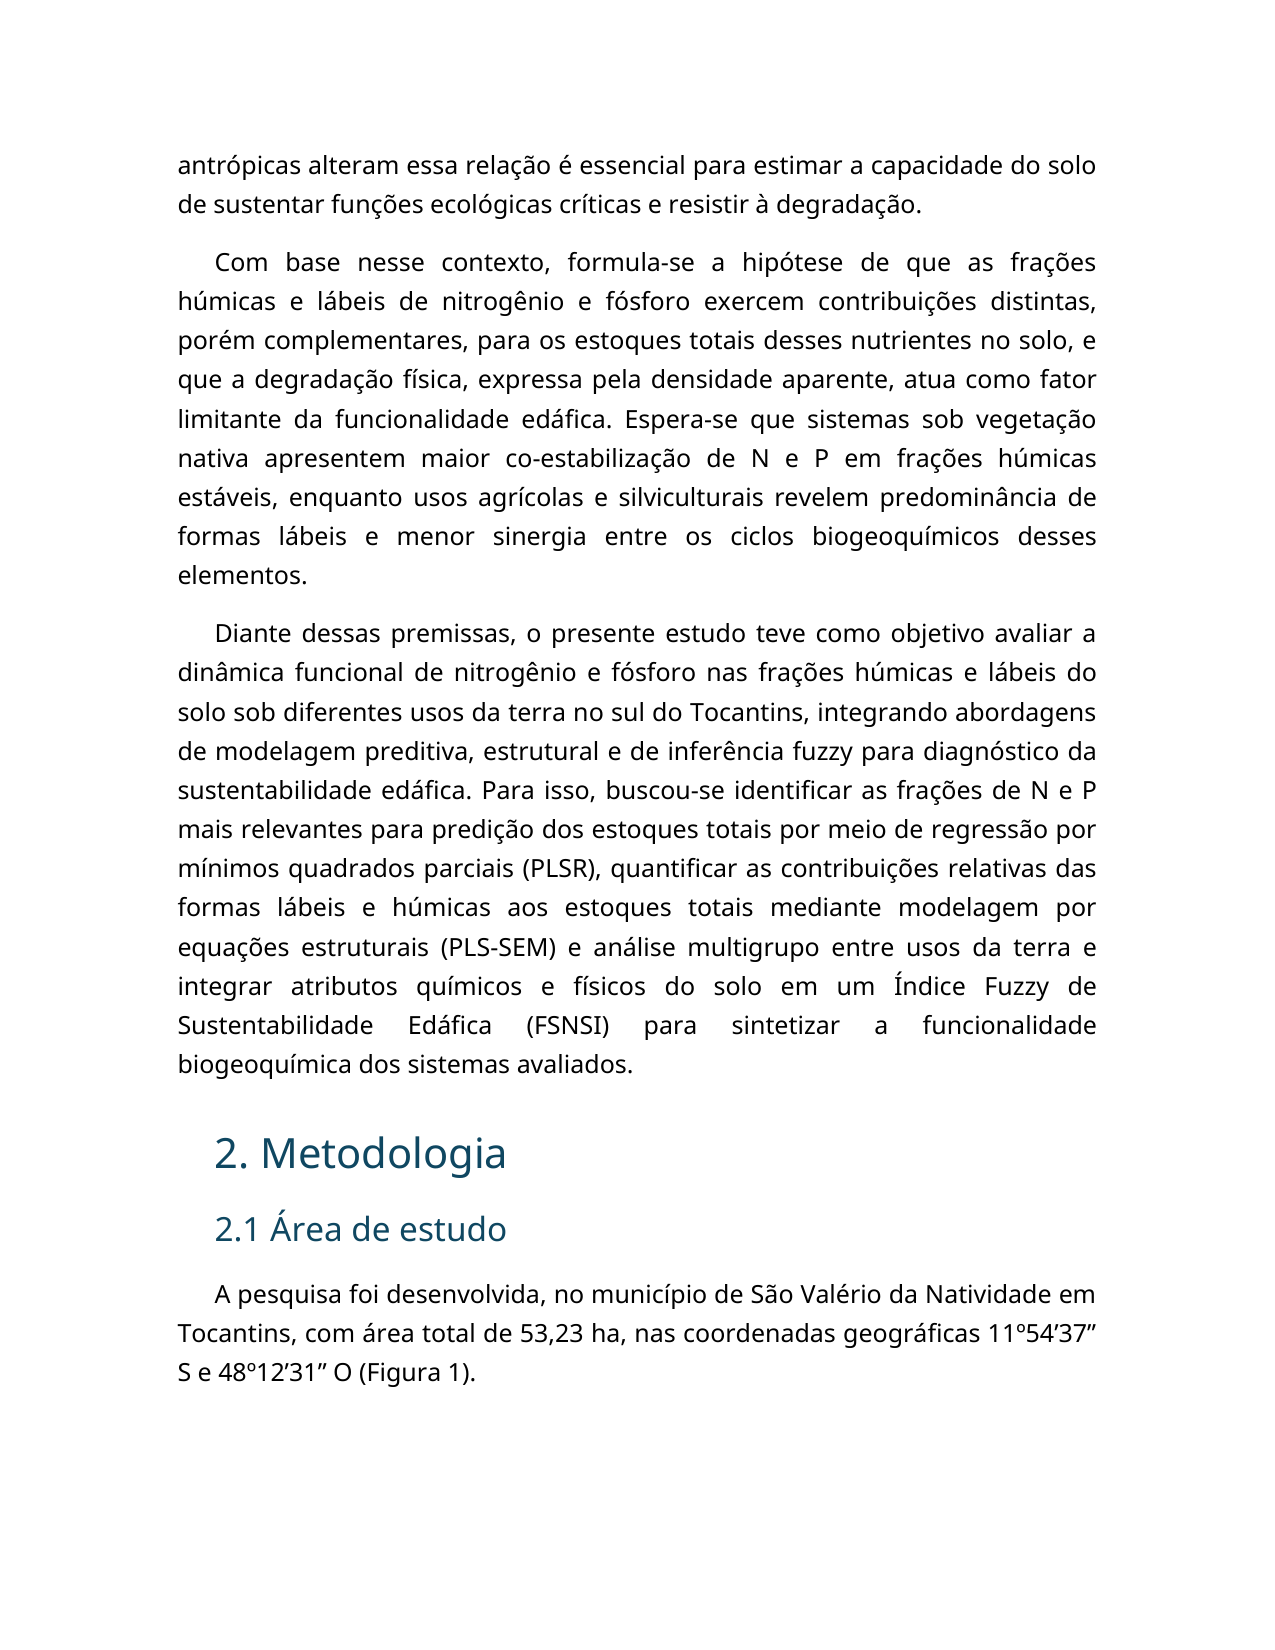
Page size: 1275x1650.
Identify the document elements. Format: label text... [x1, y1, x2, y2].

subtitle 2.1 Área de estudo [177, 1205, 1098, 1251]
text Com base nesse contexto, formula-se a hipótese de que as frações húmicas e lábeis de nitrogênio e fósforo exercem contribuições distintas, porém complementares, para os estoques totais desses nutrientes no solo, e que a degradação física, expressa pela densidade aparente, atua como fator limitante da funcionalidade edáfica. Espera-se que sistemas sob vegetação nativa apresentem maior co-estabilização de N e P em frações húmicas estáveis, enquanto usos agrícolas e silviculturais revelem predominância de formas lábeis e menor sinergia entre os ciclos biogeoquímicos desses elementos. [177, 245, 1098, 592]
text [177, 148, 1098, 221]
text A pesquisa foi desenvolvida, no município de São Valério da Natividade em Tocantins, com área total de 53,23 ha, nas coordenadas geográficas 11º54’37” S e 48º12’31” O (Figura 1). [177, 1276, 1098, 1389]
text Diante dessas premissas, o presente estudo teve como objetivo avaliar a dinâmica funcional de nitrogênio e fósforo nas frações húmicas e lábeis do solo sob diferentes usos da terra no sul do Tocantins, integrando abordagens de modelagem preditiva, estrutural e de inferência fuzzy para diagnóstico da sustentabilidade edáfica. Para isso, buscou-se identificar as frações de N e P mais relevantes para predição dos estoques totais por meio de regressão por mínimos quadrados parciais (PLSR), quantificar as contribuições relativas das formas lábeis e húmicas aos estoques totais mediante modelagem por equações estruturais (PLS-SEM) e análise multigrupo entre usos da terra e integrar atributos químicos e físicos do solo em um Índice Fuzzy de Sustentabilidade Edáfica (FSNSI) para sintetizar a funcionalidade biogeoquímica dos sistemas avaliados. [177, 616, 1098, 1081]
subtitle 2. Metodologia [177, 1123, 1098, 1180]
